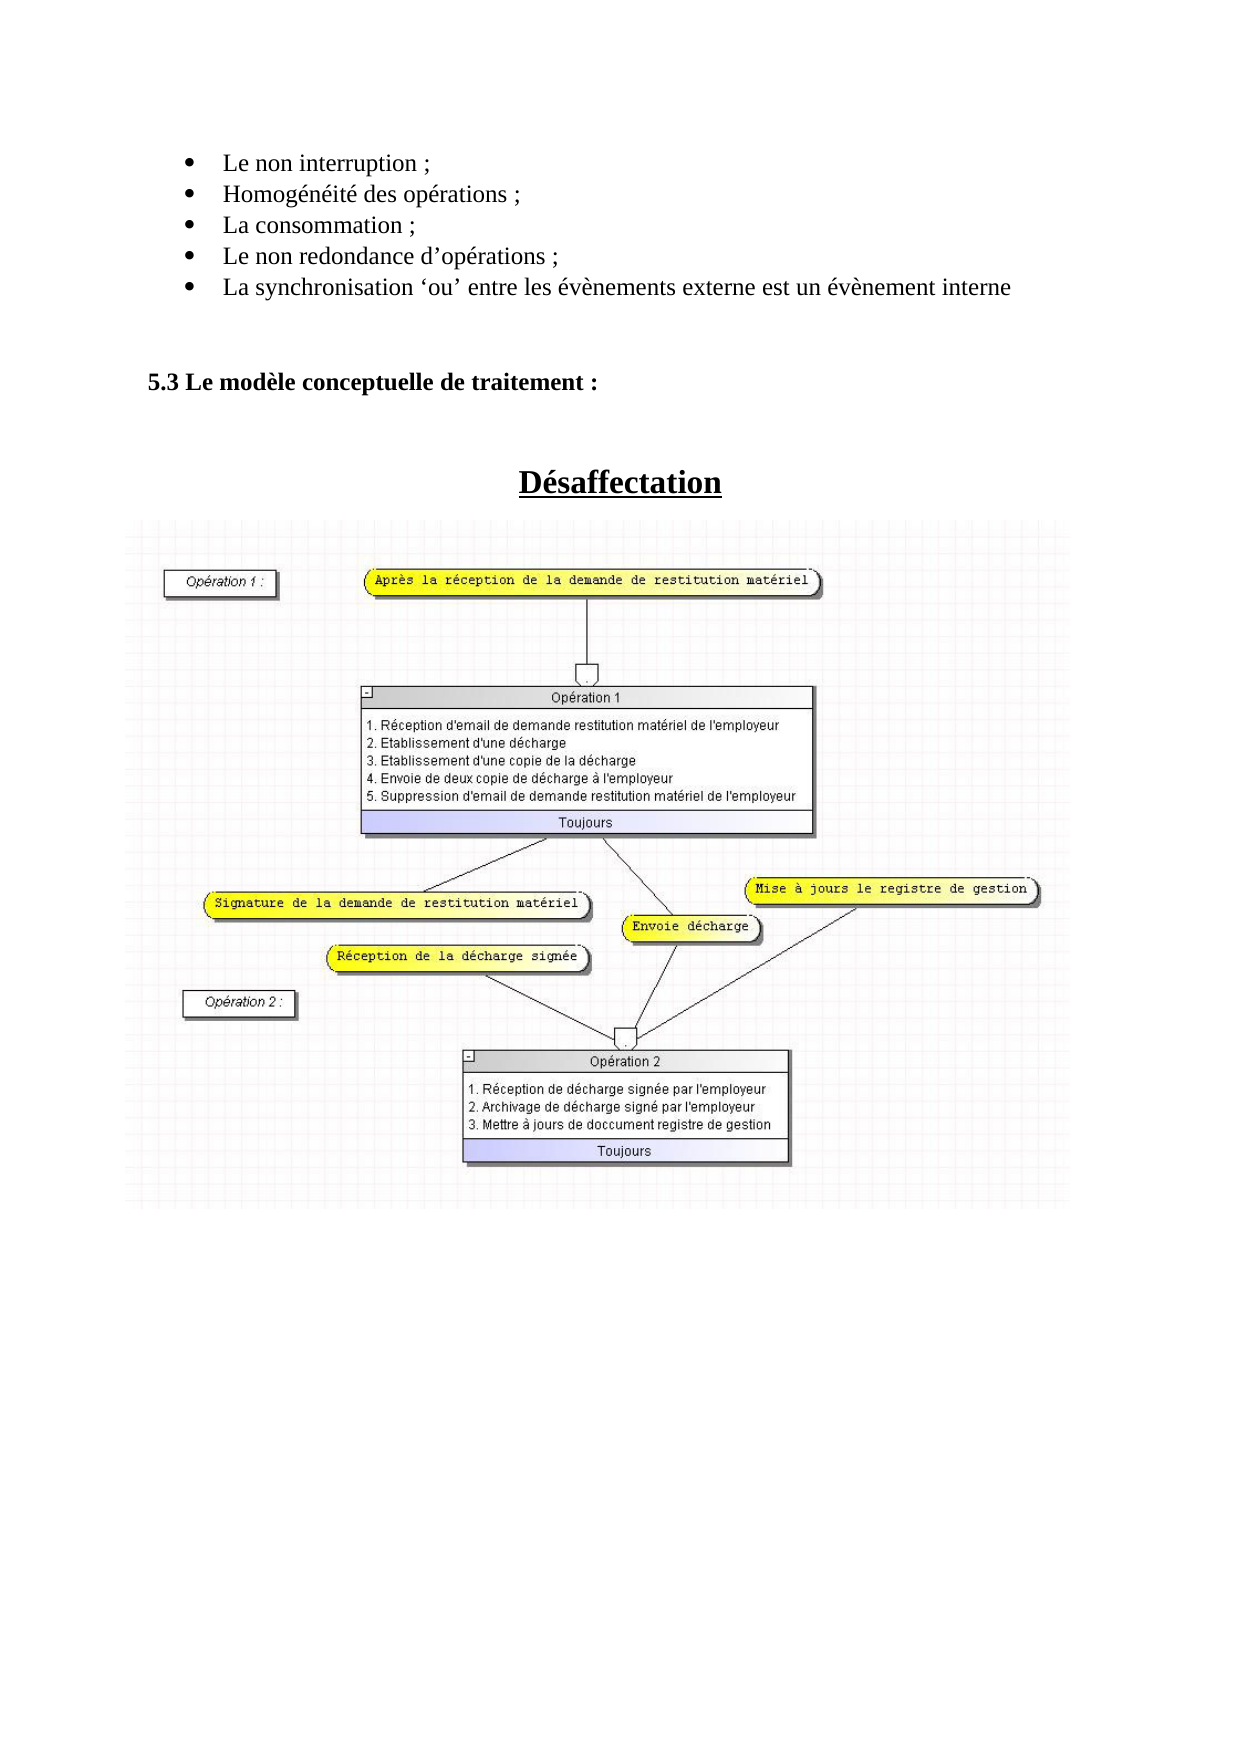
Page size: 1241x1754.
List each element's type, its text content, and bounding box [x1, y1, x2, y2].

list Homogénéité des opérations ; [185, 179, 1093, 207]
list Le non interruption ; [185, 148, 1093, 176]
text 5.3 Le modèle conceptuelle de traitement : [148, 367, 1093, 396]
list La synchronisation ‘ou’ entre les évènements externe est un évènement interne [185, 272, 1093, 301]
list La consommation ; [185, 210, 1093, 238]
text Désaffectation [148, 463, 1093, 501]
picture [125, 520, 1070, 1209]
list Le non redondance d’opérations ; [185, 241, 1093, 269]
